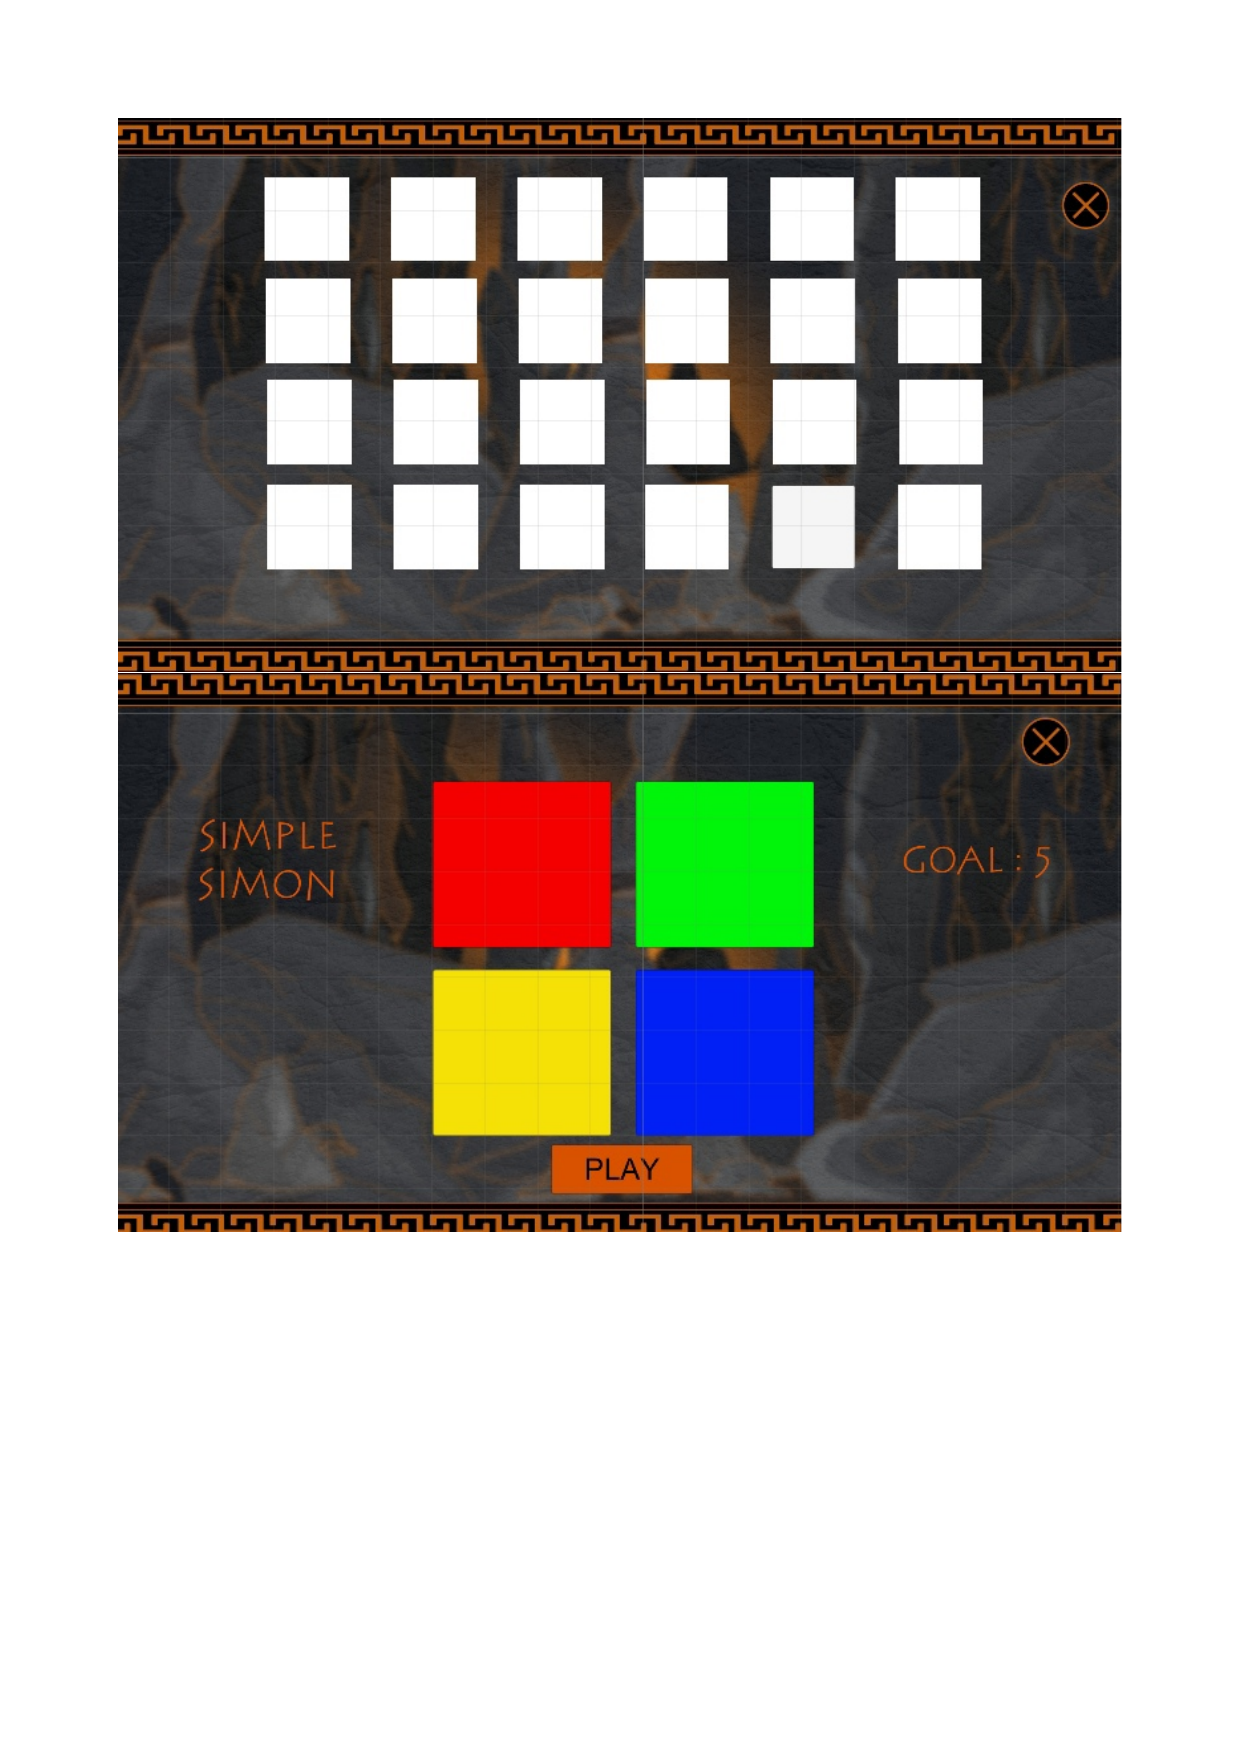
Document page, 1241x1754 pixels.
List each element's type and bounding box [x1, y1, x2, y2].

picture [118, 673, 1122, 1232]
picture [118, 118, 1122, 672]
